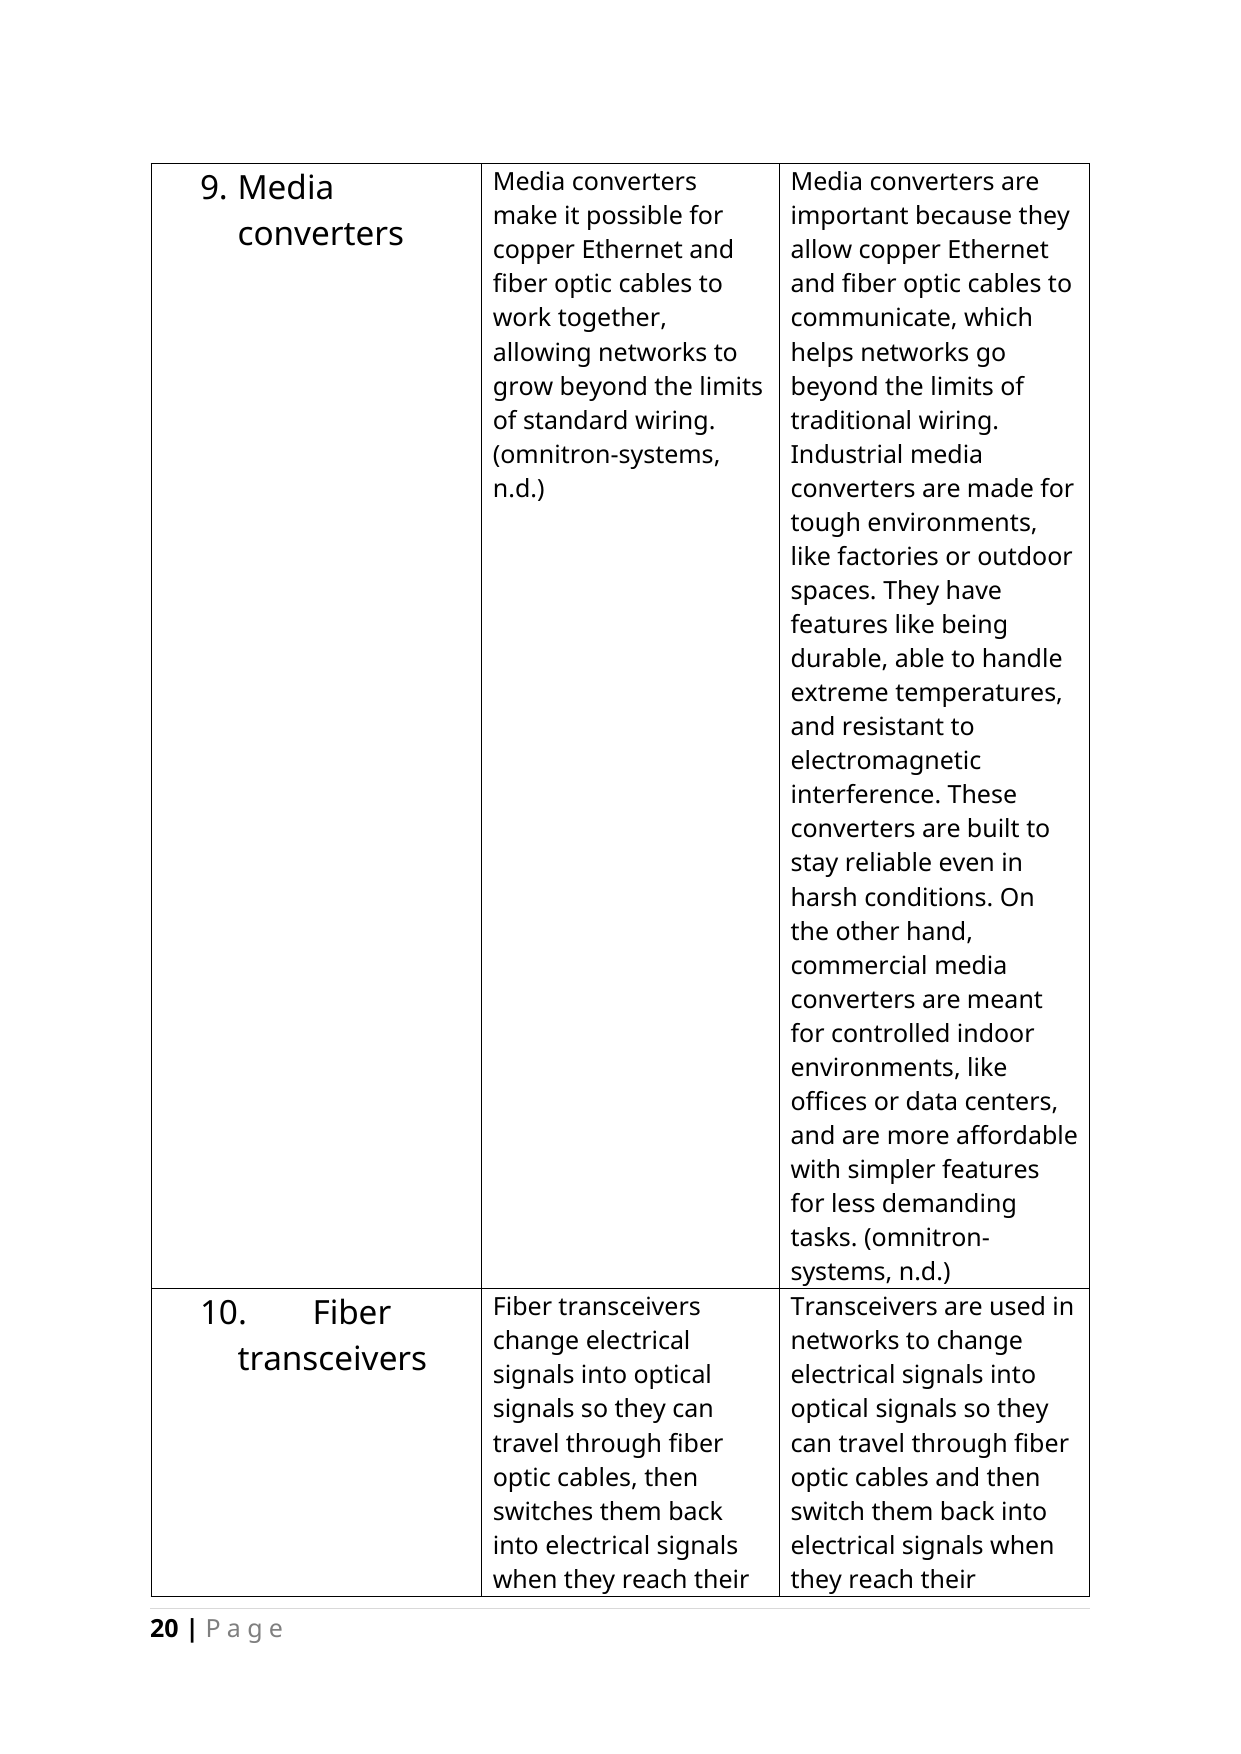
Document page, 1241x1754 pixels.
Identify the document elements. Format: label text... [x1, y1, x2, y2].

table_cell Fiber transceivers [152, 1289, 481, 1596]
table_cell Media converters are important because they allow copper Ethernet and fiber optic cables to communicate, which helps networks go beyond the limits of traditional wiring. Industrial media converters are made for tough environments, like factories or outdoor spaces. They have features like being durable, able to handle extreme temperatures, and resistant to electromagnetic interference. These converters are built to stay reliable even in harsh conditions. On the other hand, commercial media converters are meant for controlled indoor environments, like offices or data centers, and are more affordable with simpler features for less demanding tasks. [780, 164, 1089, 1288]
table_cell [482, 1289, 779, 1596]
table_cell Media converters [152, 164, 481, 1288]
table_cell Media converters make it possible for copper Ethernet and fiber optic cables to work together, allowing networks to grow beyond the limits of standard wiring. [482, 164, 779, 1288]
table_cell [780, 1289, 1089, 1596]
